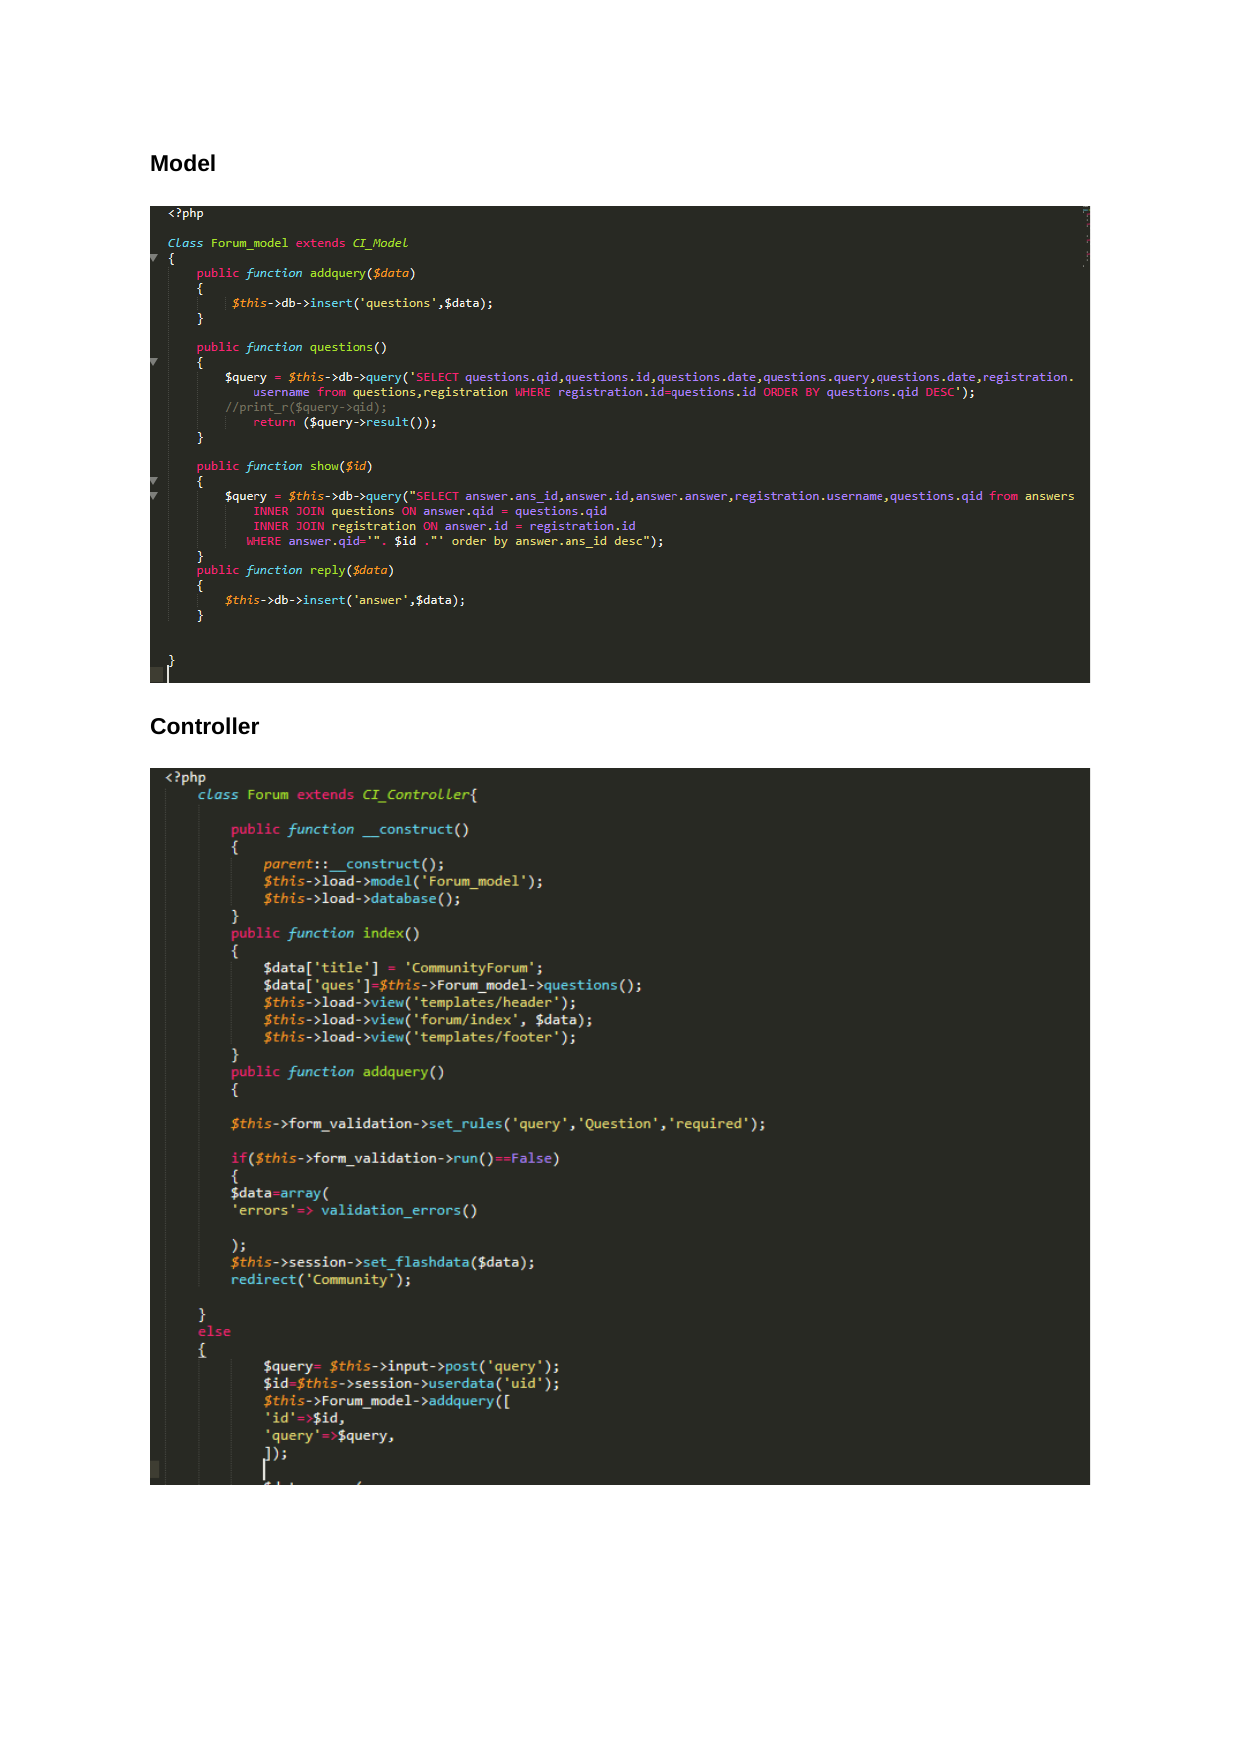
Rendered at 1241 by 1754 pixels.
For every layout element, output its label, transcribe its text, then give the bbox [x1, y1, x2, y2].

picture [150, 206, 1091, 683]
text Model [150, 150, 1090, 176]
picture [150, 768, 1091, 1485]
text Controller [150, 713, 1090, 739]
